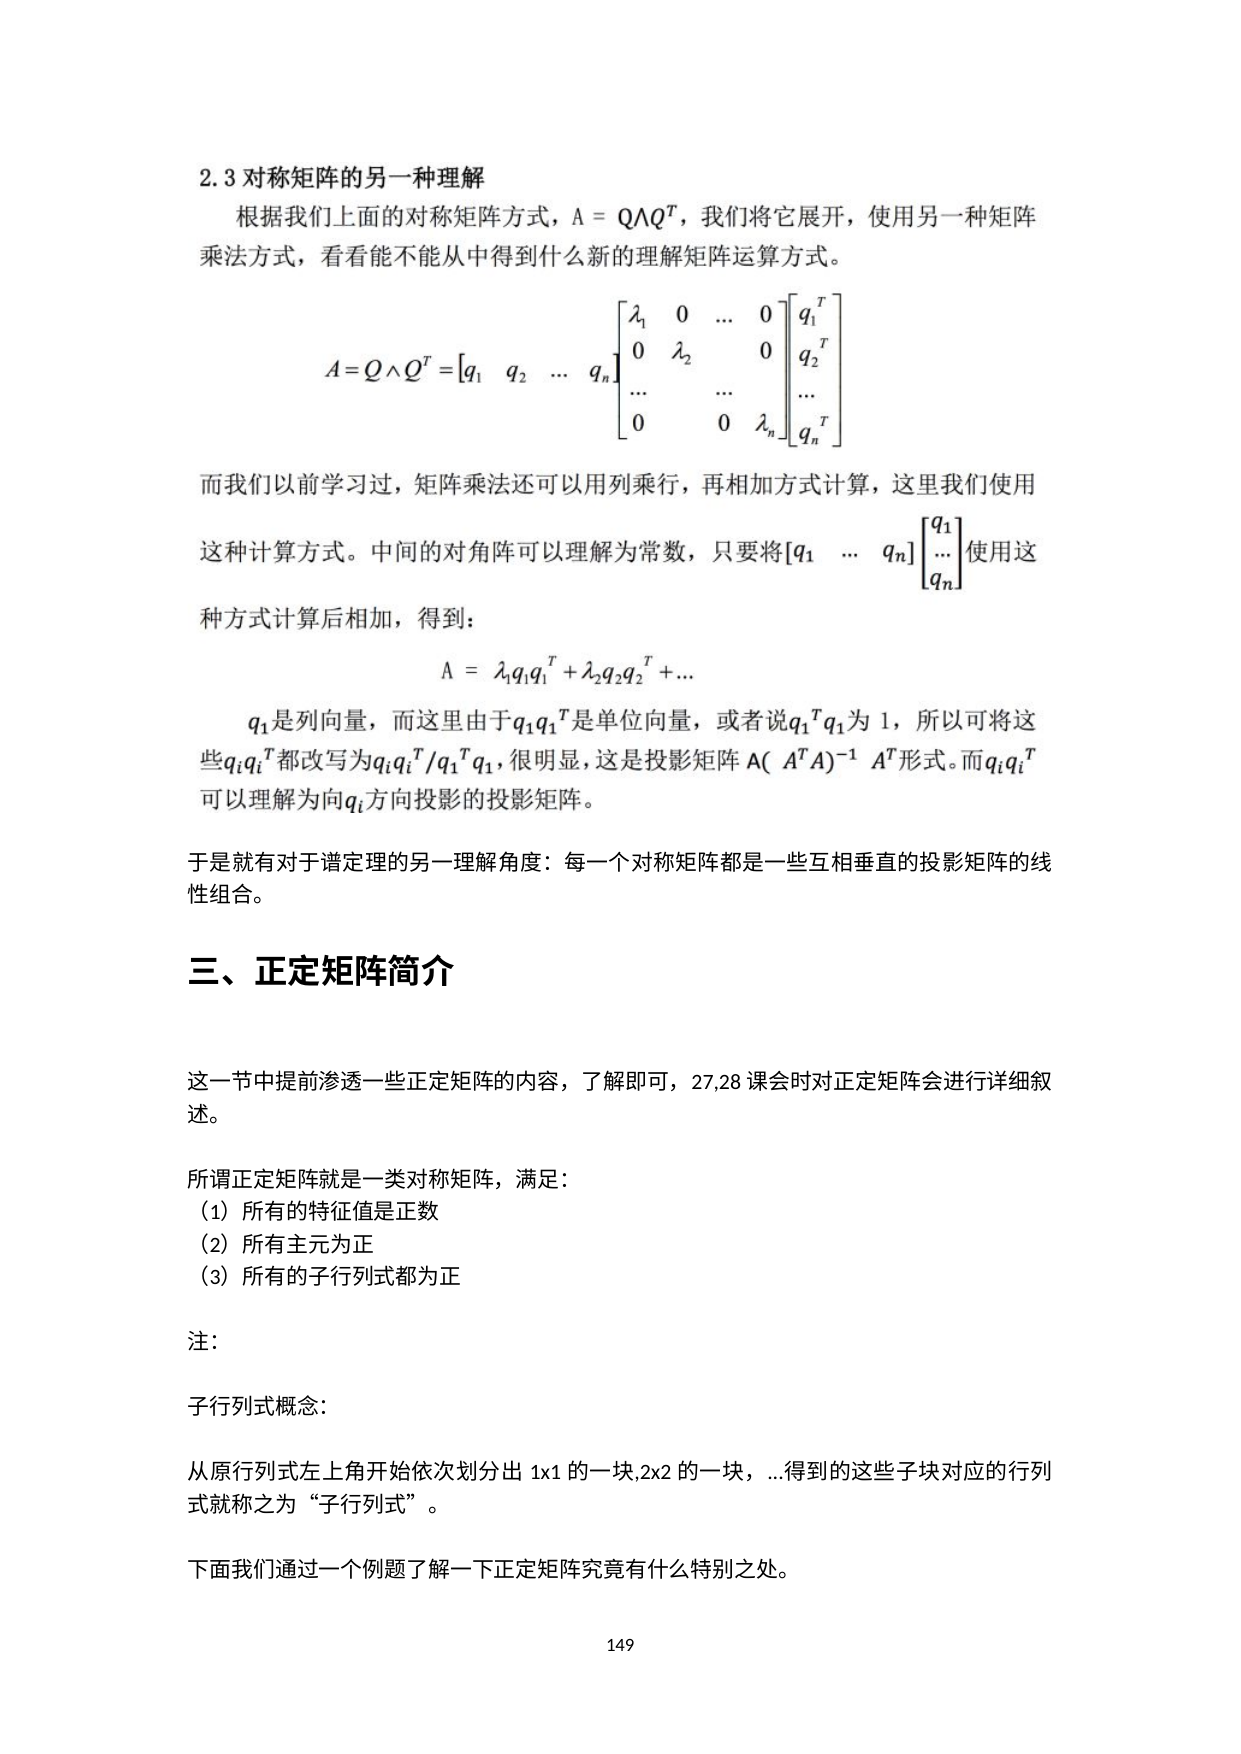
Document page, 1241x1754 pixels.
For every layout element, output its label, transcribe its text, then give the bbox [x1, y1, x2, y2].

text 于是就有对于谱定理的另一理解角度：每一个对称矩阵都是一些互相垂直的投影矩阵的线性组合。 [187, 844, 1053, 909]
text 注： [187, 1324, 1053, 1356]
text 这一节中提前渗透一些正定矩阵的内容，了解即可，27,28 课会时对正定矩阵会进行详细叙述。 [187, 1064, 1053, 1129]
text 从原行列式左上角开始依次划分出 1x1 的一块,2x2 的一块，...得到的这些子块对应的行列式就称之为“子行列式”。 [187, 1454, 1053, 1519]
subtitle 三、正定矩阵简介 [187, 937, 1053, 1002]
text （3）所有的子行列式都为正 [187, 1259, 1053, 1291]
text 所谓正定矩阵就是一类对称矩阵，满足： [187, 1161, 1053, 1194]
text （1）所有的特征值是正数 [187, 1194, 1053, 1226]
text 下面我们通过一个例题了解一下正定矩阵究竟有什么特别之处。 [187, 1551, 1053, 1584]
picture [187, 162, 1053, 813]
text 子行列式概念： [187, 1389, 1053, 1421]
text （2）所有主元为正 [187, 1226, 1053, 1259]
